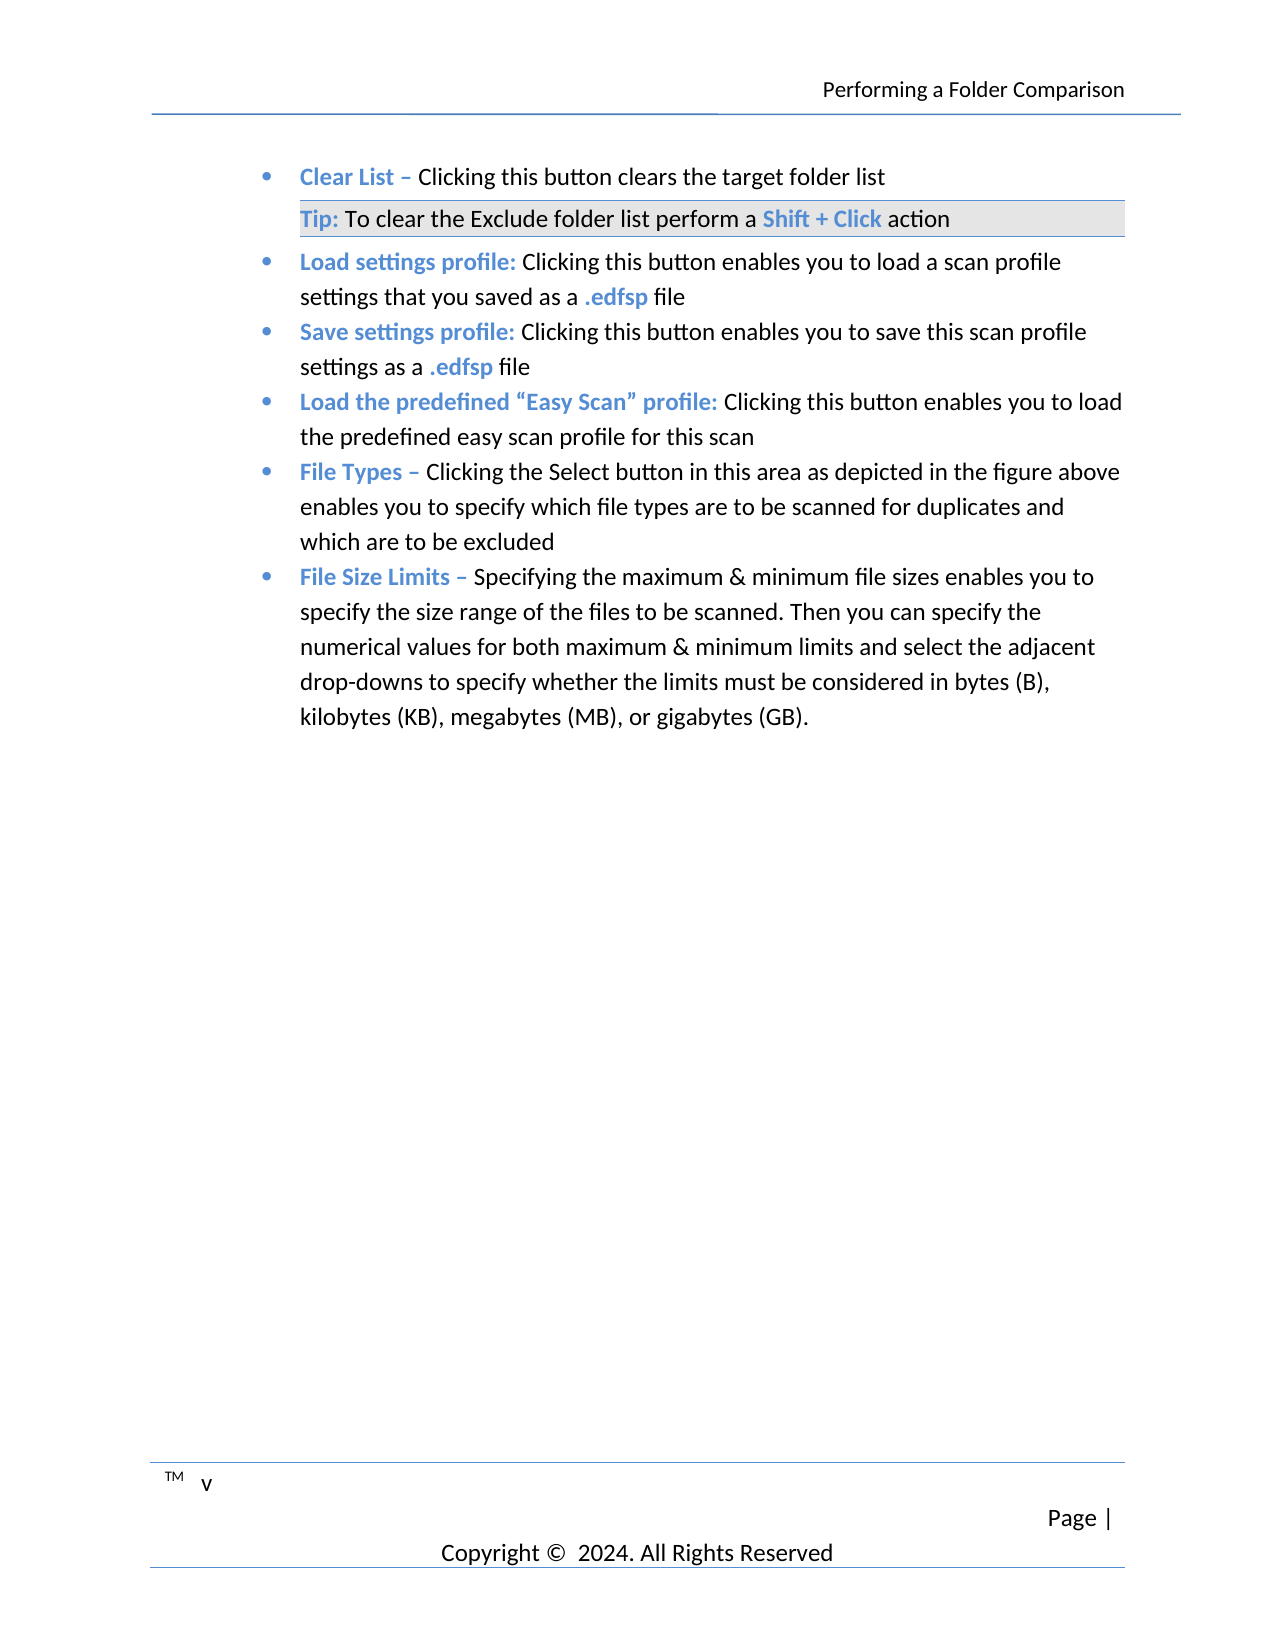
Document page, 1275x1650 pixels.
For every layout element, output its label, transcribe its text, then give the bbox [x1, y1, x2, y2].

list File Size Limits – Specifying the maximum & minimum file sizes enables you to specify the size range of the files to be scanned. Then you can specify the numerical values for both maximum & minimum limits and select the adjacent drop-downs to specify whether the limits must be considered in bytes (B), kilobytes (KB), megabytes (MB), or gigabytes (GB). [262, 561, 1125, 731]
list Clear List – Clicking this button clears the target folder list [262, 161, 1125, 192]
list File Types – Clicking the Select button in this area as depicted in the figure above enables you to specify which file types are to be scanned for duplicates and which are to be excluded [262, 456, 1125, 556]
list Load settings profile: Clicking this button enables you to load a scan profile settings that you saved as a .edfsp file [262, 246, 1125, 311]
text Tip: To clear the Exclude folder list perform a Shift + Click action [300, 201, 1125, 236]
list Save settings profile: Clicking this button enables you to save this scan profile settings as a .edfsp file [262, 316, 1125, 381]
list Load the predefined “Easy Scan” profile: Clicking this button enables you to load the predefined easy scan profile for this scan [262, 386, 1125, 451]
